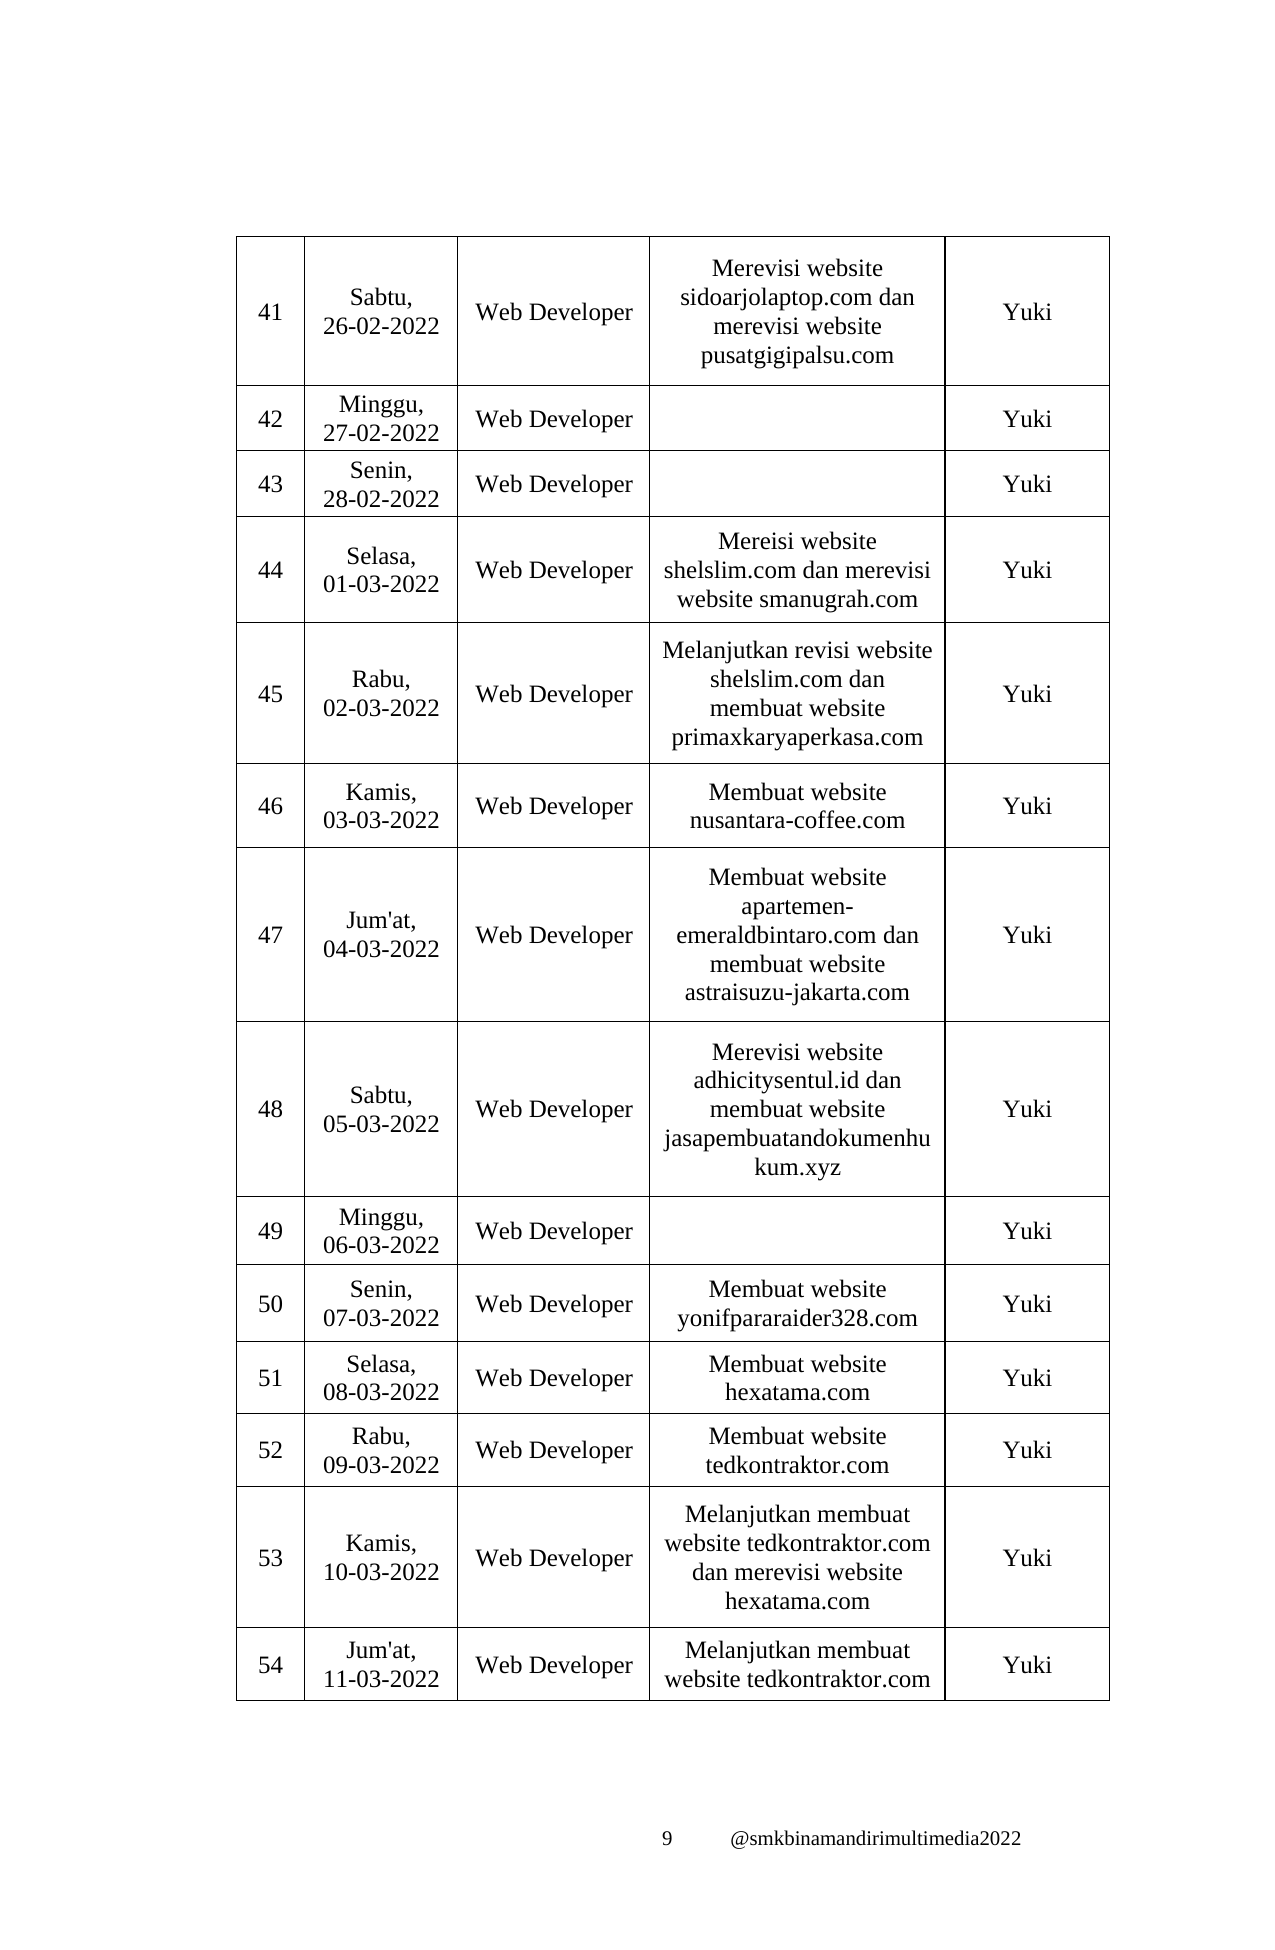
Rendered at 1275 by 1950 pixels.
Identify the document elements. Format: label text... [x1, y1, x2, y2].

table_cell Yuki [946, 1265, 1109, 1341]
table_cell Jum'at, 04-03-2022 [305, 848, 457, 1021]
table_cell Yuki [946, 1197, 1109, 1264]
table_cell Yuki [946, 237, 1109, 385]
table_cell 46 [237, 764, 304, 847]
table_cell Mereisi website shelslim.com dan merevisi website smanugrah.com [650, 517, 944, 622]
table_cell Yuki [946, 848, 1109, 1021]
table_cell Membuat website nusantara-coffee.com [650, 764, 944, 847]
table_cell Rabu, 02-03-2022 [305, 623, 457, 763]
table_cell Yuki [946, 386, 1109, 450]
table_cell 51 [237, 1342, 304, 1413]
table_cell Web Developer [458, 1265, 649, 1341]
table_cell [650, 386, 944, 450]
table_cell 49 [237, 1197, 304, 1264]
table_cell Web Developer [458, 1342, 649, 1413]
table_cell Web Developer [458, 848, 649, 1021]
table_cell Kamis, 10-03-2022 [305, 1487, 457, 1627]
table_cell 48 [237, 1022, 304, 1196]
table_cell Jum'at, 11-03-2022 [305, 1628, 457, 1700]
table_cell Melanjutkan membuat website tedkontraktor.com dan merevisi website hexatama.com [650, 1487, 944, 1627]
table_cell 50 [237, 1265, 304, 1341]
table_cell 41 [237, 237, 304, 385]
table_cell Yuki [946, 1487, 1109, 1627]
table_cell Yuki [946, 623, 1109, 763]
table_cell Yuki [946, 1022, 1109, 1196]
table_cell Web Developer [458, 1487, 649, 1627]
table_cell Minggu, 06-03-2022 [305, 1197, 457, 1264]
table_cell Yuki [946, 764, 1109, 847]
table_cell Membuat website yonifpararaider328.com [650, 1265, 944, 1341]
table_cell Merevisi website adhicitysentul.id dan membuat website jasapembuatandokumenhukum.xyz [650, 1022, 944, 1196]
table_cell Membuat website hexatama.com [650, 1342, 944, 1413]
table_cell Melanjutkan membuat website tedkontraktor.com [650, 1628, 944, 1700]
table_cell Web Developer [458, 1197, 649, 1264]
table_cell Merevisi website sidoarjolaptop.com dan merevisi website pusatgigipalsu.com [650, 237, 944, 385]
table_cell Sabtu, 26-02-2022 [305, 237, 457, 385]
table_cell 54 [237, 1628, 304, 1700]
table_cell Kamis, 03-03-2022 [305, 764, 457, 847]
table_cell Membuat website apartemen-emeraldbintaro.com dan membuat website astraisuzu-jakarta.com [650, 848, 944, 1021]
table_cell Selasa, 01-03-2022 [305, 517, 457, 622]
table_cell 45 [237, 623, 304, 763]
table_cell Senin, 28-02-2022 [305, 451, 457, 516]
table_cell Rabu, 09-03-2022 [305, 1414, 457, 1486]
table_cell Web Developer [458, 1628, 649, 1700]
table_cell 43 [237, 451, 304, 516]
table_cell 53 [237, 1487, 304, 1627]
table_cell [650, 1197, 944, 1264]
table_cell Web Developer [458, 517, 649, 622]
table_cell Yuki [946, 1342, 1109, 1413]
table_cell Web Developer [458, 237, 649, 385]
table_cell Web Developer [458, 451, 649, 516]
table_cell 42 [237, 386, 304, 450]
table_cell Senin, 07-03-2022 [305, 1265, 457, 1341]
table_cell Membuat website tedkontraktor.com [650, 1414, 944, 1486]
table_cell Yuki [946, 517, 1109, 622]
table_cell Web Developer [458, 1022, 649, 1196]
table_cell 52 [237, 1414, 304, 1486]
table_cell Yuki [946, 1628, 1109, 1700]
table_cell Web Developer [458, 386, 649, 450]
table_cell Web Developer [458, 764, 649, 847]
table_cell Melanjutkan revisi website shelslim.com dan membuat website primaxkaryaperkasa.com [650, 623, 944, 763]
table_cell Web Developer [458, 623, 649, 763]
table_cell 47 [237, 848, 304, 1021]
table_cell Yuki [946, 1414, 1109, 1486]
table_cell Selasa, 08-03-2022 [305, 1342, 457, 1413]
table_cell Sabtu, 05-03-2022 [305, 1022, 457, 1196]
table_cell [650, 451, 944, 516]
table_cell 44 [237, 517, 304, 622]
table_cell Web Developer [458, 1414, 649, 1486]
table_cell Yuki [946, 451, 1109, 516]
table_cell Minggu, 27-02-2022 [305, 386, 457, 450]
